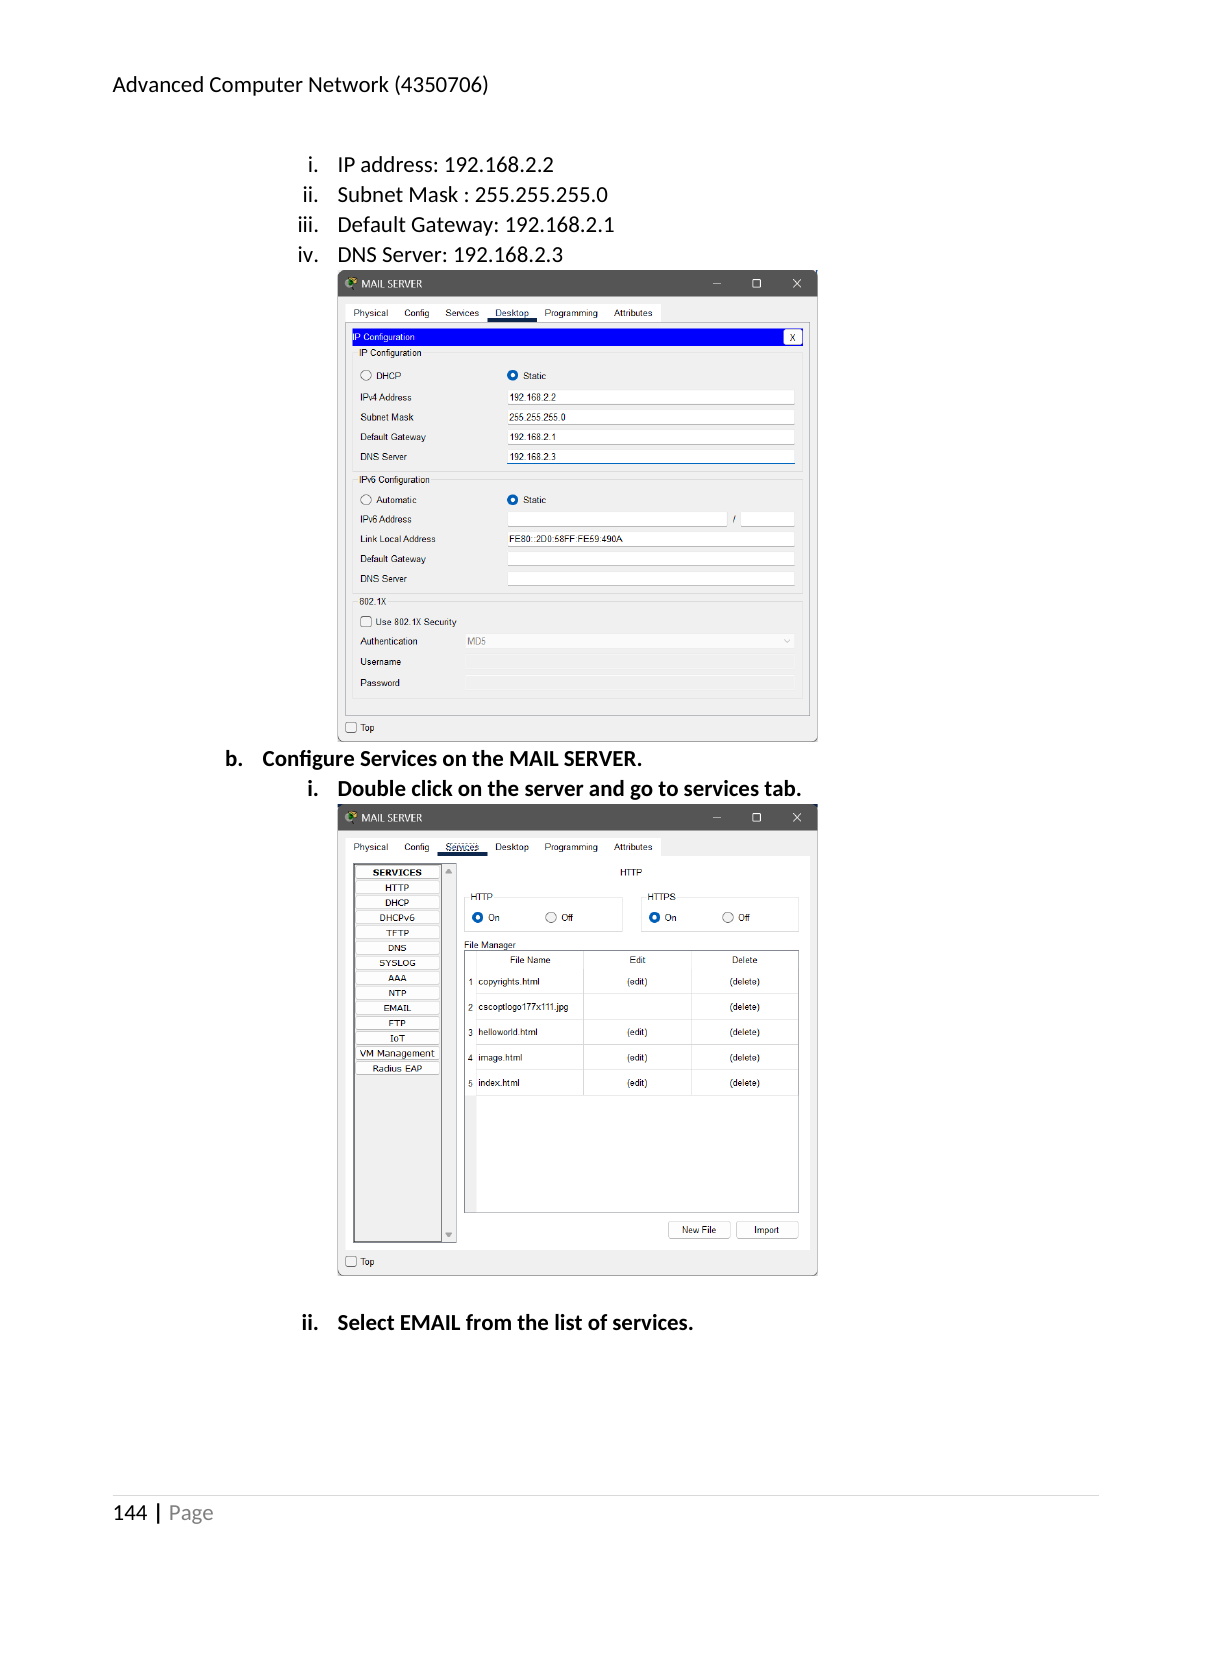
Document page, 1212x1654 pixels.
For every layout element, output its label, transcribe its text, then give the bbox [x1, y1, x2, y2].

picture [337, 270, 818, 742]
list Select EMAIL from the list of services. [319, 1308, 1099, 1336]
list Subnet Mask : 255.255.255.0 [319, 180, 1099, 208]
list Configure Services on the MAIL SERVER. [225, 744, 1099, 772]
list Default Gateway: 192.168.2.1 [319, 210, 1099, 238]
list Double click on the server and go to services tab. [319, 774, 1099, 802]
picture [337, 804, 818, 1276]
list DNS Server: 192.168.2.3 [319, 241, 1099, 269]
list IP address: 192.168.2.2 [319, 150, 1099, 178]
